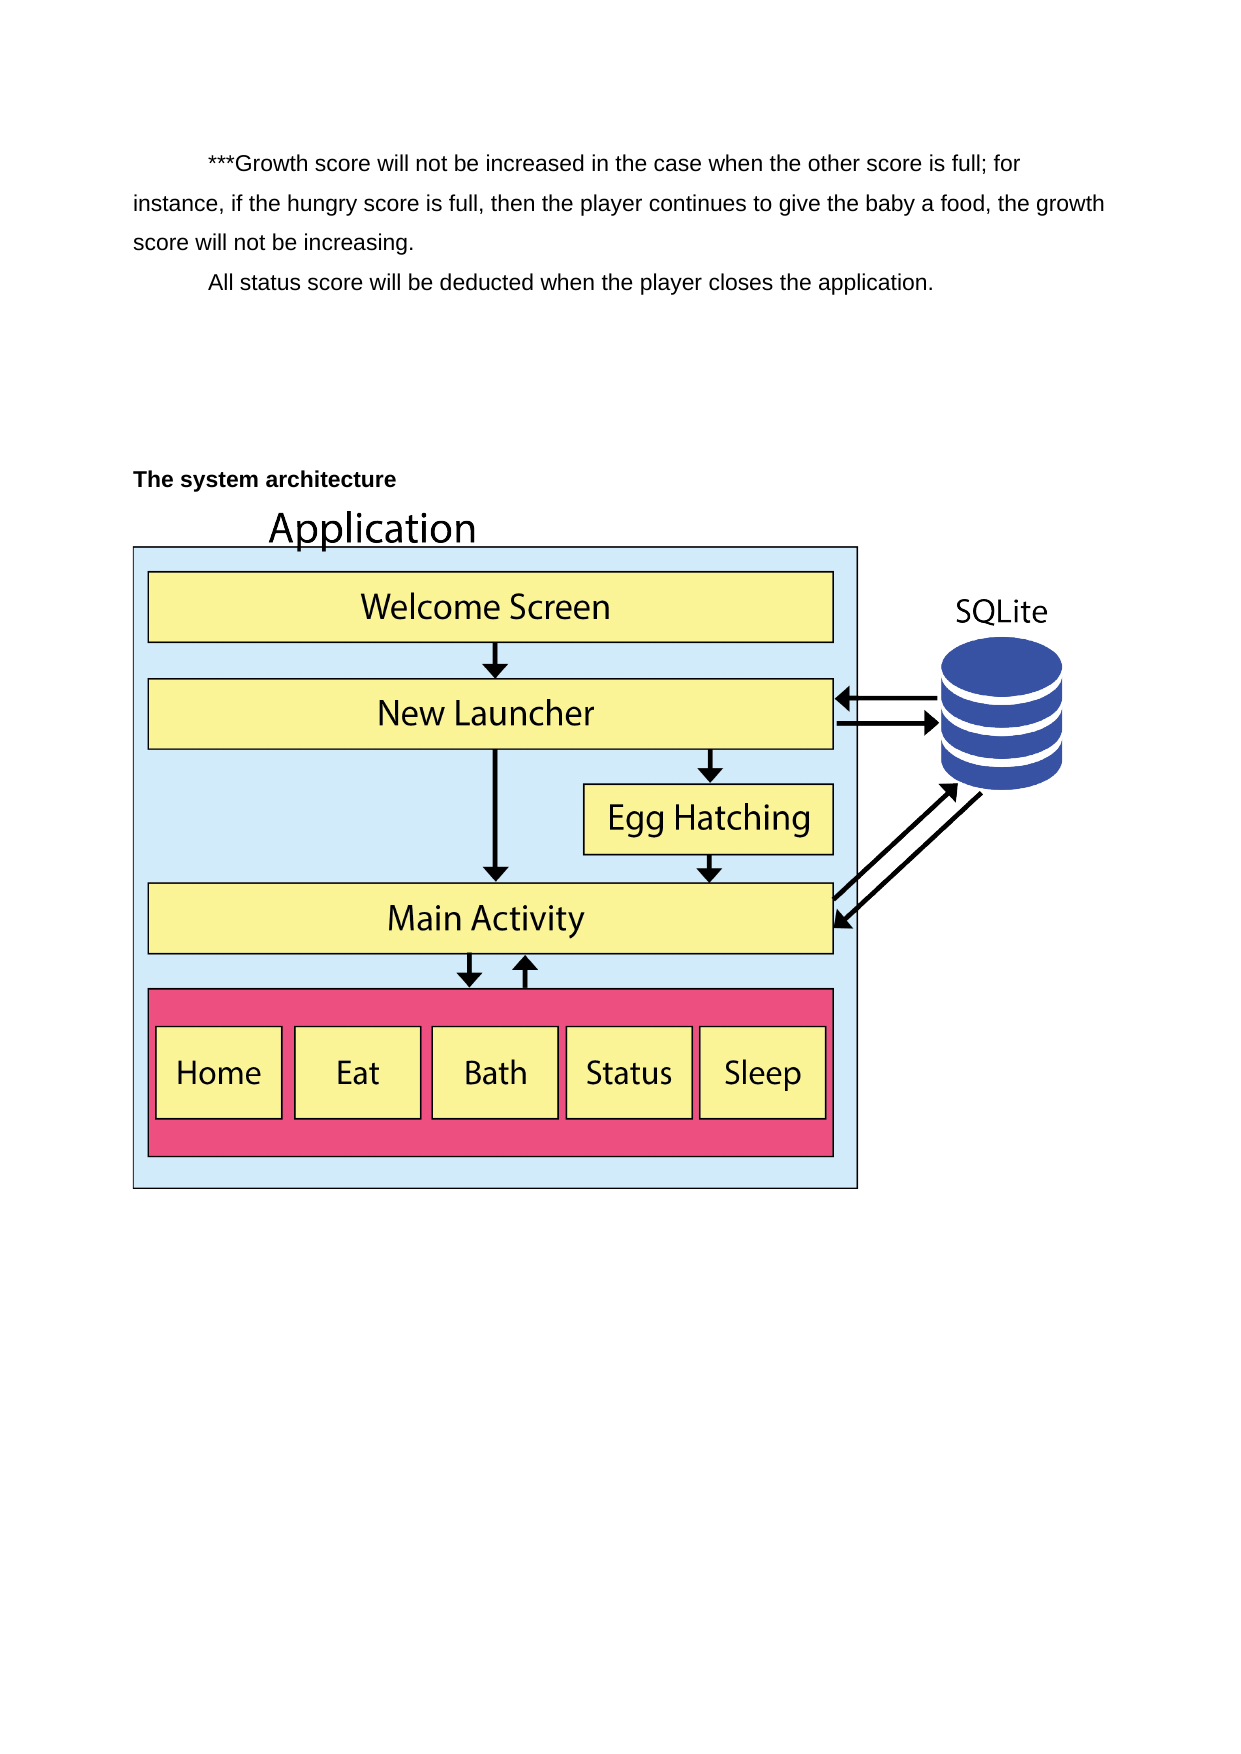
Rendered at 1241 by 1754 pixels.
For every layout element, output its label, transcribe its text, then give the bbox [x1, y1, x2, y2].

text ***Growth score will not be increased in the case when the other score is full; for instance, if the hungry score is full, then the player continues to give the baby a food, the growth score will not be increasing. [133, 150, 1109, 255]
text The system architecture [133, 466, 1109, 492]
text All status score will be deducted when the player closes the application. [133, 268, 1109, 295]
picture [132, 505, 1074, 1189]
